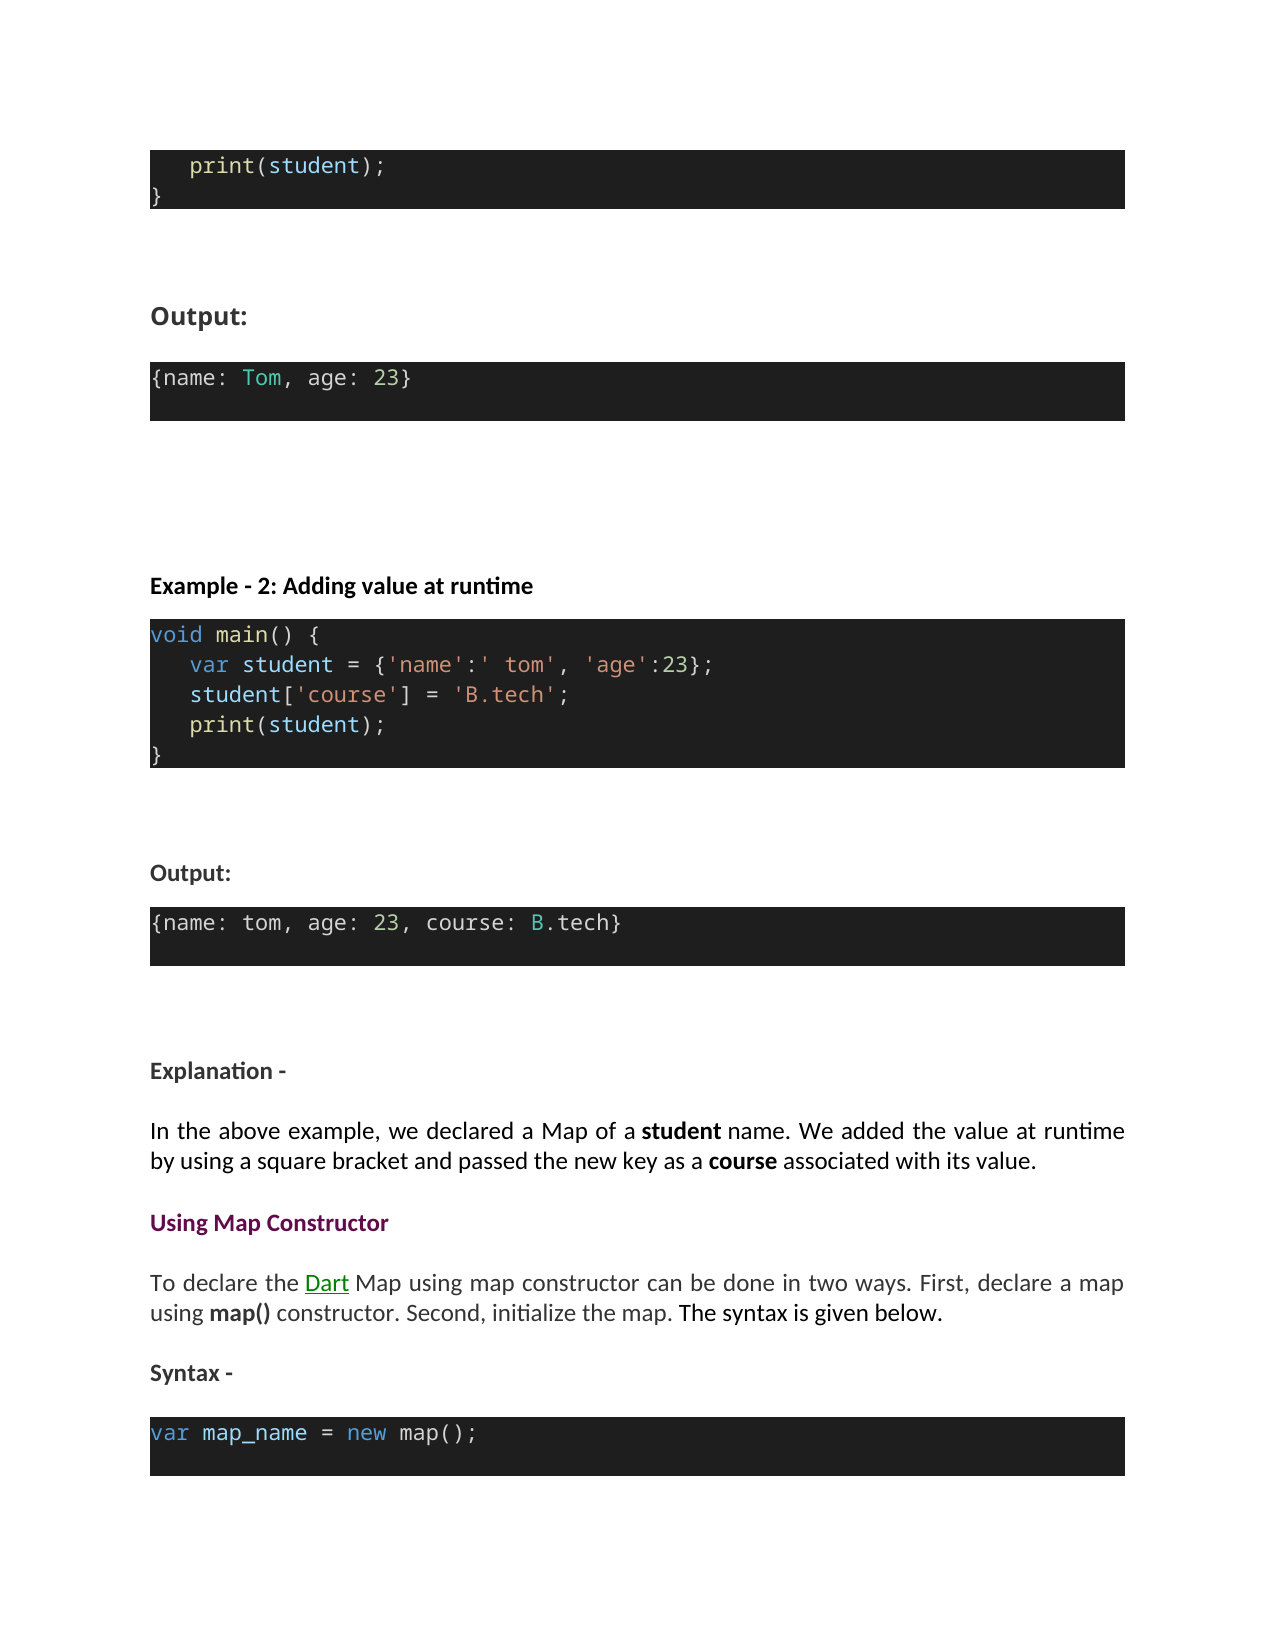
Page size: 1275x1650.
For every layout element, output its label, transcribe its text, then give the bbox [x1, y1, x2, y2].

text var map_name = new map(); [150, 1417, 1125, 1446]
text } [150, 180, 1125, 209]
text Explanation - [150, 1055, 1125, 1086]
text {name: tom, age: 23, course: B.tech} [150, 907, 1125, 937]
text Output: [150, 857, 1125, 888]
text {name: Tom, age: 23} [150, 362, 1125, 391]
text student['course'] = 'B.tech'; [150, 679, 1125, 709]
text var student = {'name':' tom', 'age':23}; [150, 649, 1125, 679]
text Output: [150, 298, 1125, 332]
subtitle Using Map Constructor [150, 1205, 1125, 1238]
text Example - 2: Adding value at runtime [150, 570, 1125, 600]
text To declare the Dart Map using map constructor can be done in two ways. First, declare a map using map() constructor. Second, initialize the map. The syntax is given below. [150, 1267, 1125, 1328]
text } [150, 738, 1125, 768]
text Syntax - [150, 1357, 1125, 1387]
text print(student); [150, 150, 1125, 180]
text void main() { [150, 619, 1125, 649]
text print(student); [150, 709, 1125, 738]
text In the above example, we declared a Map of a student name. We added the value at runtime by using a square bracket and passed the new key as a course associated with its value. [150, 1115, 1125, 1176]
